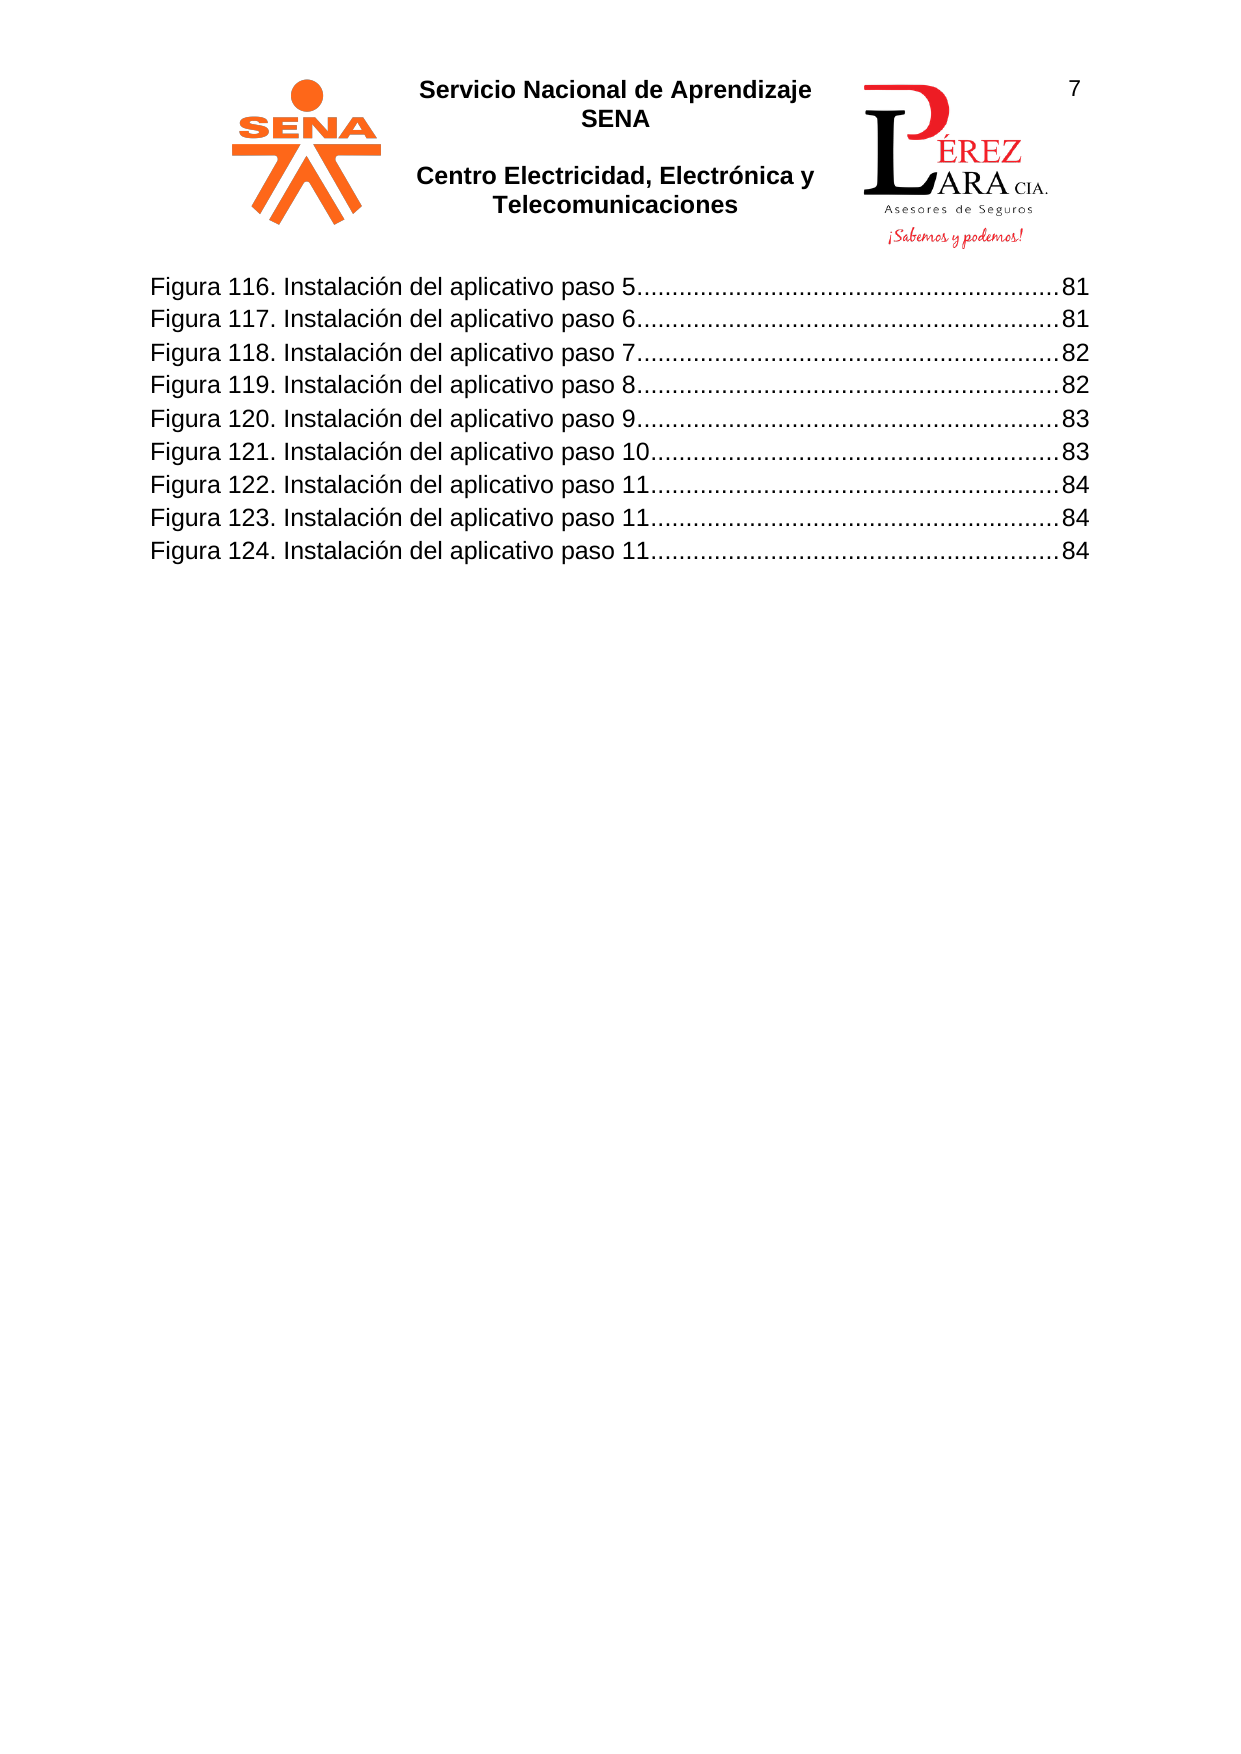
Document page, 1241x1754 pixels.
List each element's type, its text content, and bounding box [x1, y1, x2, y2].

text Figura 121. Instalación del aplicativo paso 10 83 [150, 437, 1090, 465]
text Figura 120. Instalación del aplicativo paso 9 83 [150, 403, 1090, 432]
text Figura 123. Instalación del aplicativo paso 11 84 [150, 503, 1090, 531]
text Figura 116. Instalación del aplicativo paso 5 81 [150, 271, 1090, 300]
text Figura 119. Instalación del aplicativo paso 8 82 [150, 371, 1090, 399]
picture [231, 79, 382, 226]
text Figura 124. Instalación del aplicativo paso 11 84 [150, 536, 1090, 564]
text Figura 122. Instalación del aplicativo paso 11 84 [150, 469, 1090, 498]
picture [857, 75, 1052, 264]
text Figura 117. Instalación del aplicativo paso 6 81 [150, 304, 1090, 333]
text Figura 118. Instalación del aplicativo paso 7 82 [150, 337, 1090, 366]
